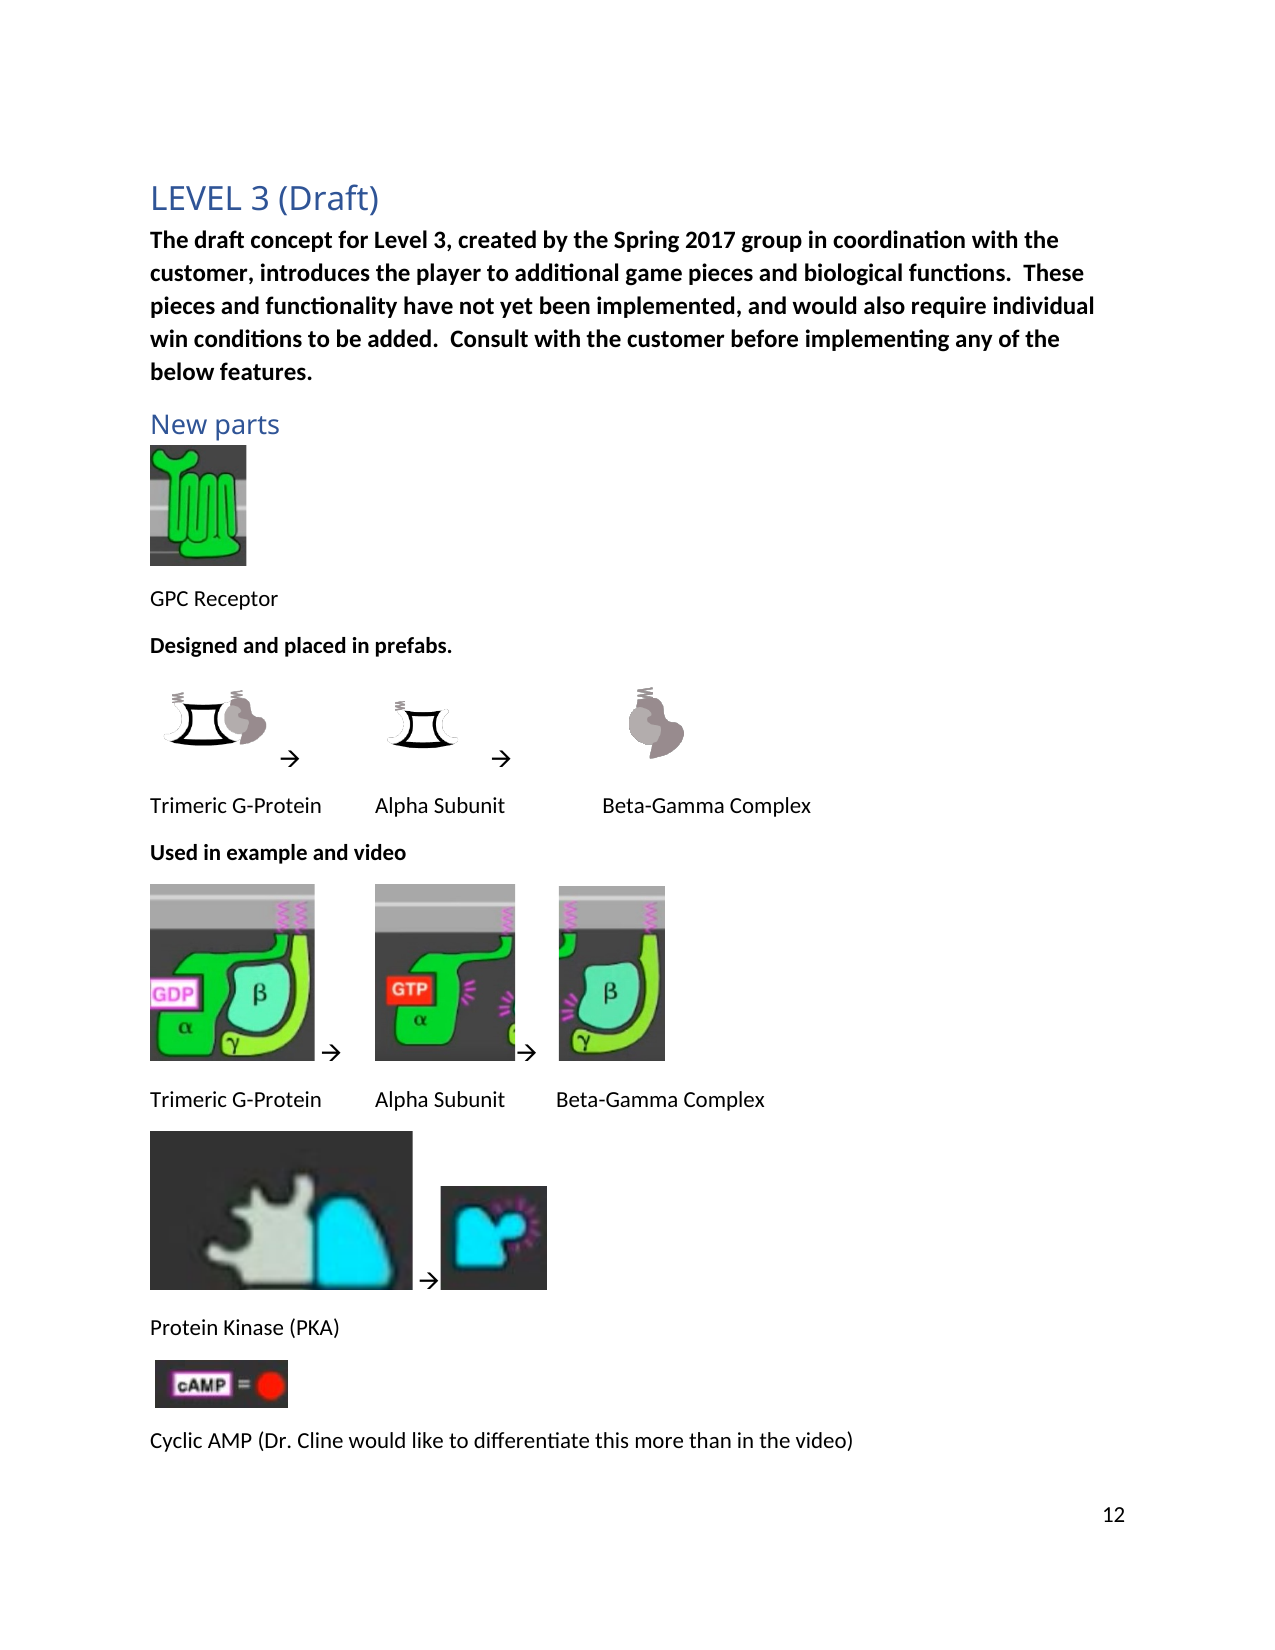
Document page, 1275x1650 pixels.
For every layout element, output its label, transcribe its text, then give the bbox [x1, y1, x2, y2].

picture [375, 687, 490, 767]
picture [440, 1186, 547, 1290]
text Trimeric G-Protein Alpha Subunit Beta-Gamma Complex [150, 1085, 1125, 1113]
picture [150, 445, 247, 566]
text Protein Kinase (PKA) [150, 1313, 1125, 1341]
text The draft concept for Level 3, created by the Spring 2017 group in coordination with the customer, introduces the player to additional game pieces and biological functions. These pieces and functionality have not yet been implemented, and would also require individual win conditions to be added. Consult with the customer before implementing any of the below features. [150, 224, 1125, 386]
picture [150, 884, 315, 1061]
text Cyclic AMP (Dr. Cline would like to differentiate this more than in the video) [150, 1426, 1125, 1454]
text Trimeric G-Protein Alpha Subunit Beta-Gamma Complex [150, 791, 1125, 819]
picture [558, 886, 665, 1061]
picture [375, 884, 516, 1061]
picture [600, 677, 701, 767]
text Designed and placed in prefabs. [150, 631, 1125, 659]
text Used in example and video [150, 838, 1125, 866]
picture [155, 1360, 288, 1408]
subtitle New parts [150, 405, 1125, 442]
picture [150, 1131, 413, 1290]
picture [150, 677, 279, 767]
text GPC Receptor [150, 584, 1125, 612]
subtitle LEVEL 3 (Draft) [150, 175, 1125, 220]
